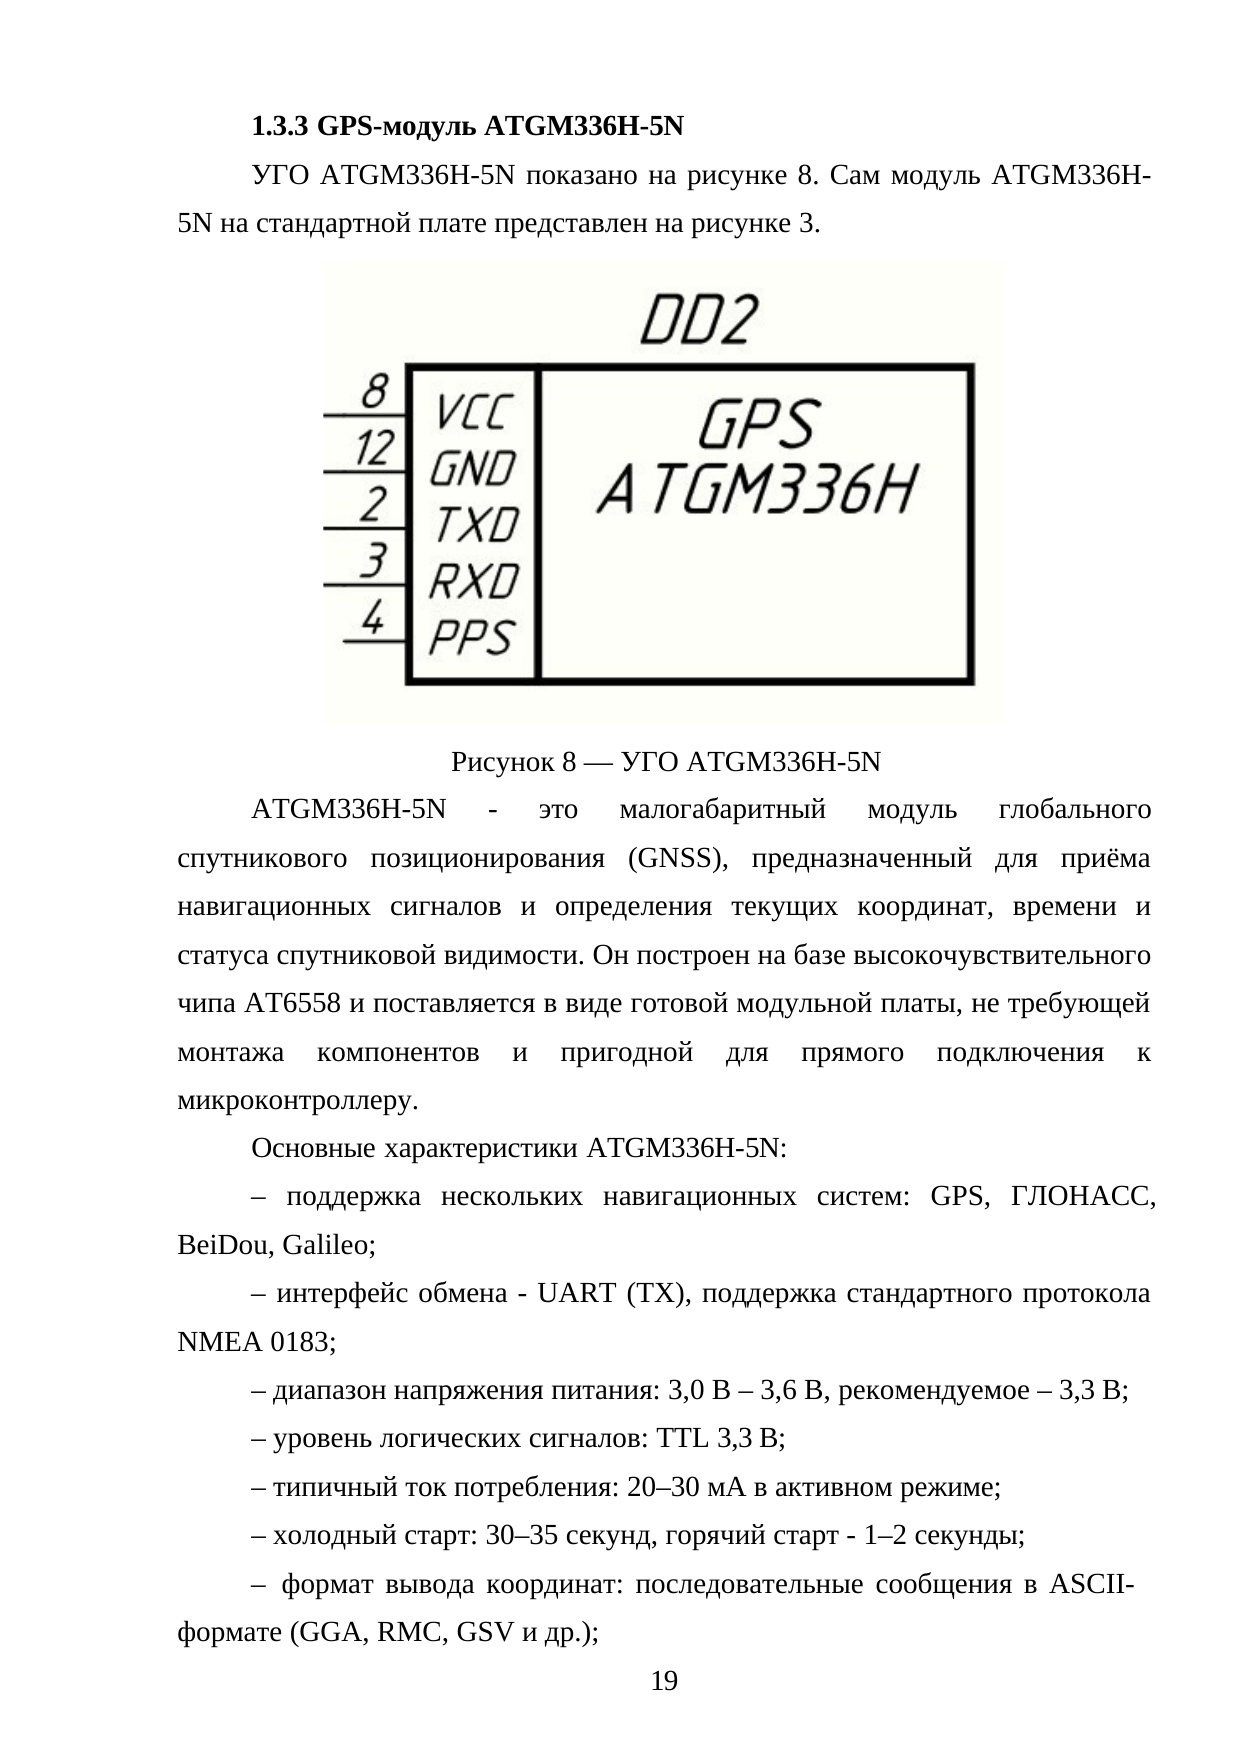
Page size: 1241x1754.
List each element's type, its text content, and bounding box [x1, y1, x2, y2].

list формат вывода координат: последовательные сообщения в ASCII- формате (GGA, RMC, GSV и др.); [177, 1566, 1157, 1648]
picture [323, 261, 1006, 723]
list уровень логических сигналов: TTL 3,3 В; [251, 1421, 1240, 1454]
text Основные характеристики ATGM336H-5N: [251, 1131, 1240, 1163]
subtitle GPS-модуль ATGM336H-5N [251, 108, 1240, 142]
text Рисунок 8 — УГО ATGM336H-5N [451, 280, 1240, 778]
list интерфейс обмена - UART (TX), поддержка стандартного протокола NMEA 0183; [177, 1276, 1152, 1358]
text ATGM336H-5N - это малогабаритный модуль глобального спутникового позиционирования (GNSS), предназначенный для приёма навигационных сигналов и определения текущих координат, времени и статуса спутниковой видимости. Он построен на базе высокочувствительного чипа AT6558 и поставляется в виде готовой модульной платы, не требующей монтажа компонентов и пригодной для прямого подключения к микроконтроллеру. [177, 791, 1152, 1116]
list поддержка нескольких навигационных систем: GPS, ГЛОНАСС, BeiDou, Galileo; [177, 1178, 1158, 1261]
text УГО ATGM336H-5N показано на рисунке 8. Сам модуль ATGM336H-5N на стандартной плате представлен на рисунке 3. [177, 157, 1152, 239]
list типичный ток потребления: 20–30 мА в активном режиме; [251, 1469, 1240, 1503]
list диапазон напряжения питания: 3,0 В – 3,6 В, рекомендуемое – 3,3 В; [251, 1373, 1240, 1406]
list холодный старт: 30–35 секунд, горячий старт - 1–2 секунды; [251, 1517, 1240, 1551]
